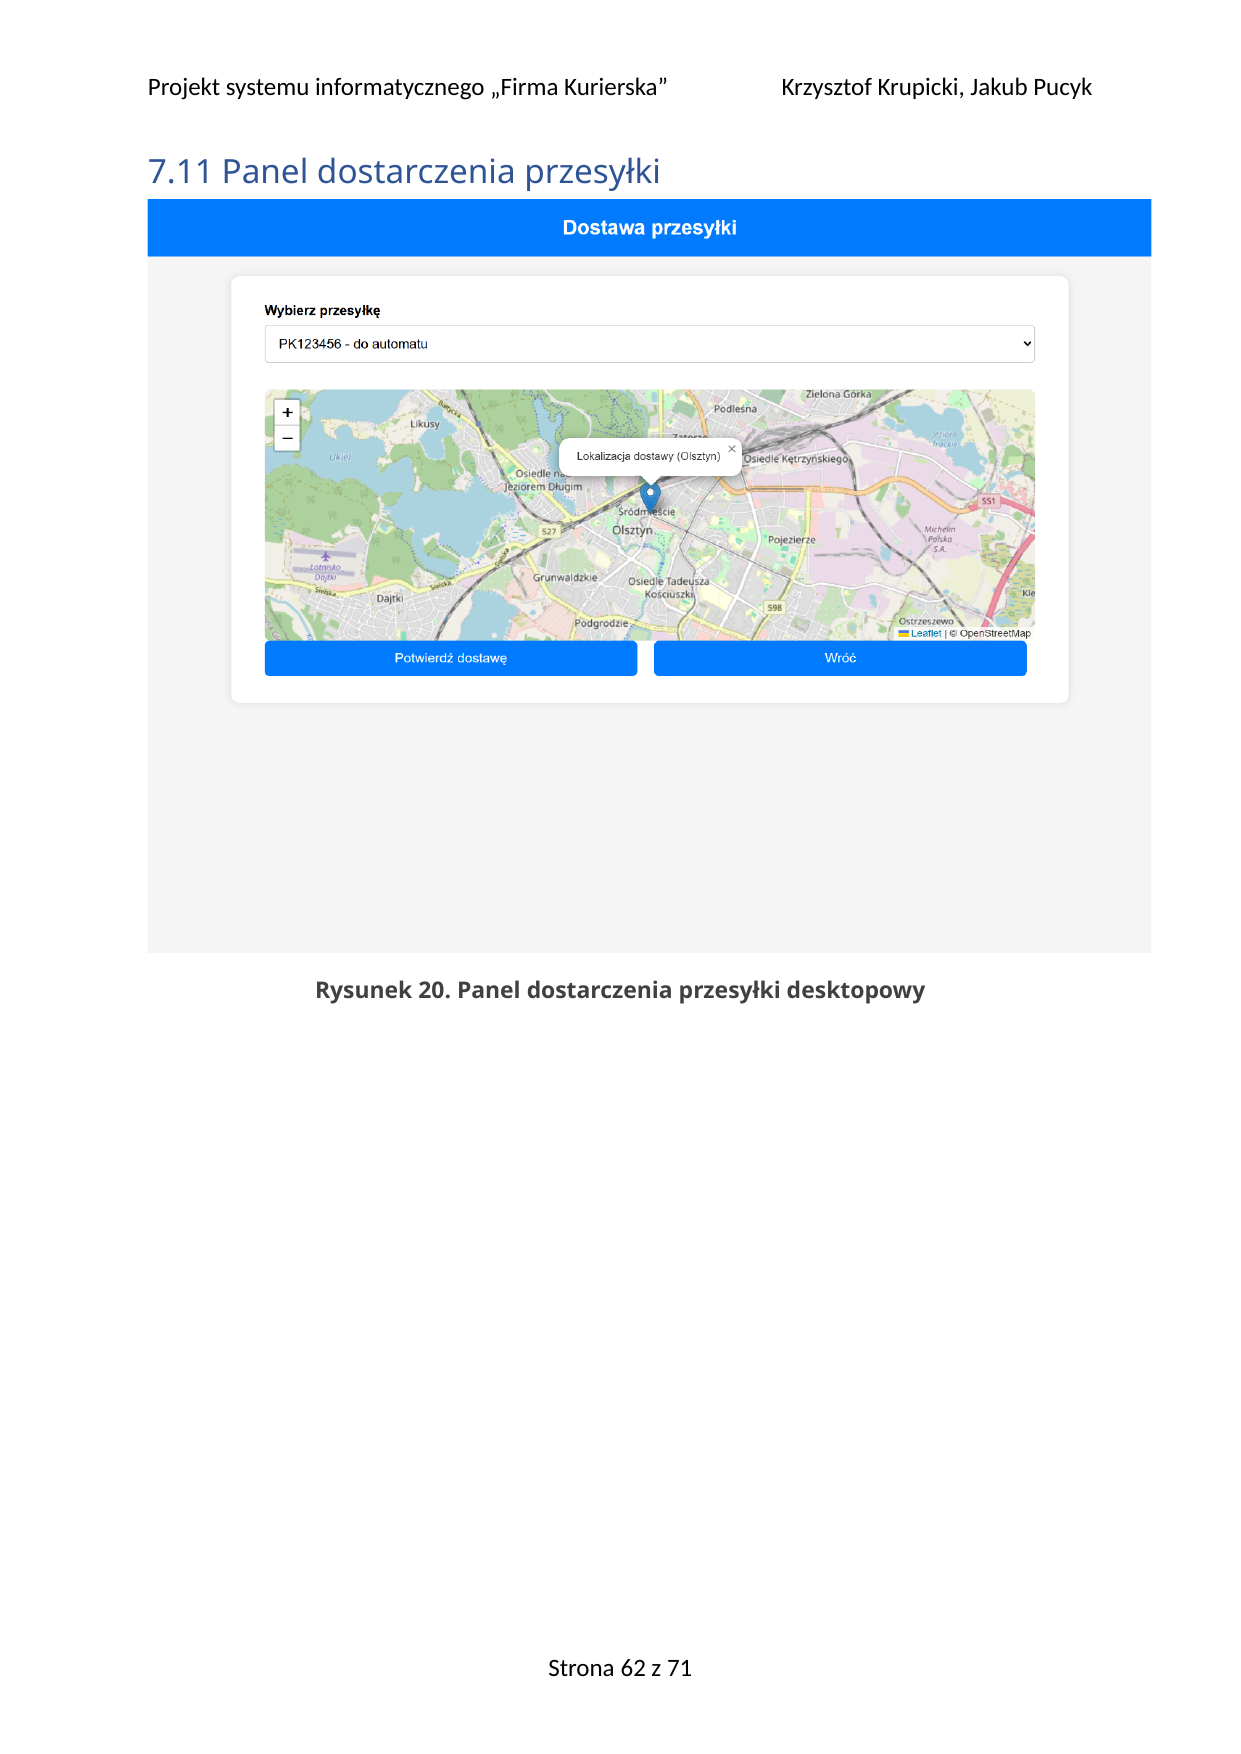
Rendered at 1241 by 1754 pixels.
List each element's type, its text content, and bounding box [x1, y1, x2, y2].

text Rysunek 20. Panel dostarczenia przesyłki desktopowy [148, 974, 1093, 1005]
subtitle 7.11 Panel dostarczenia przesyłki [148, 148, 1093, 193]
picture [147, 199, 1152, 953]
